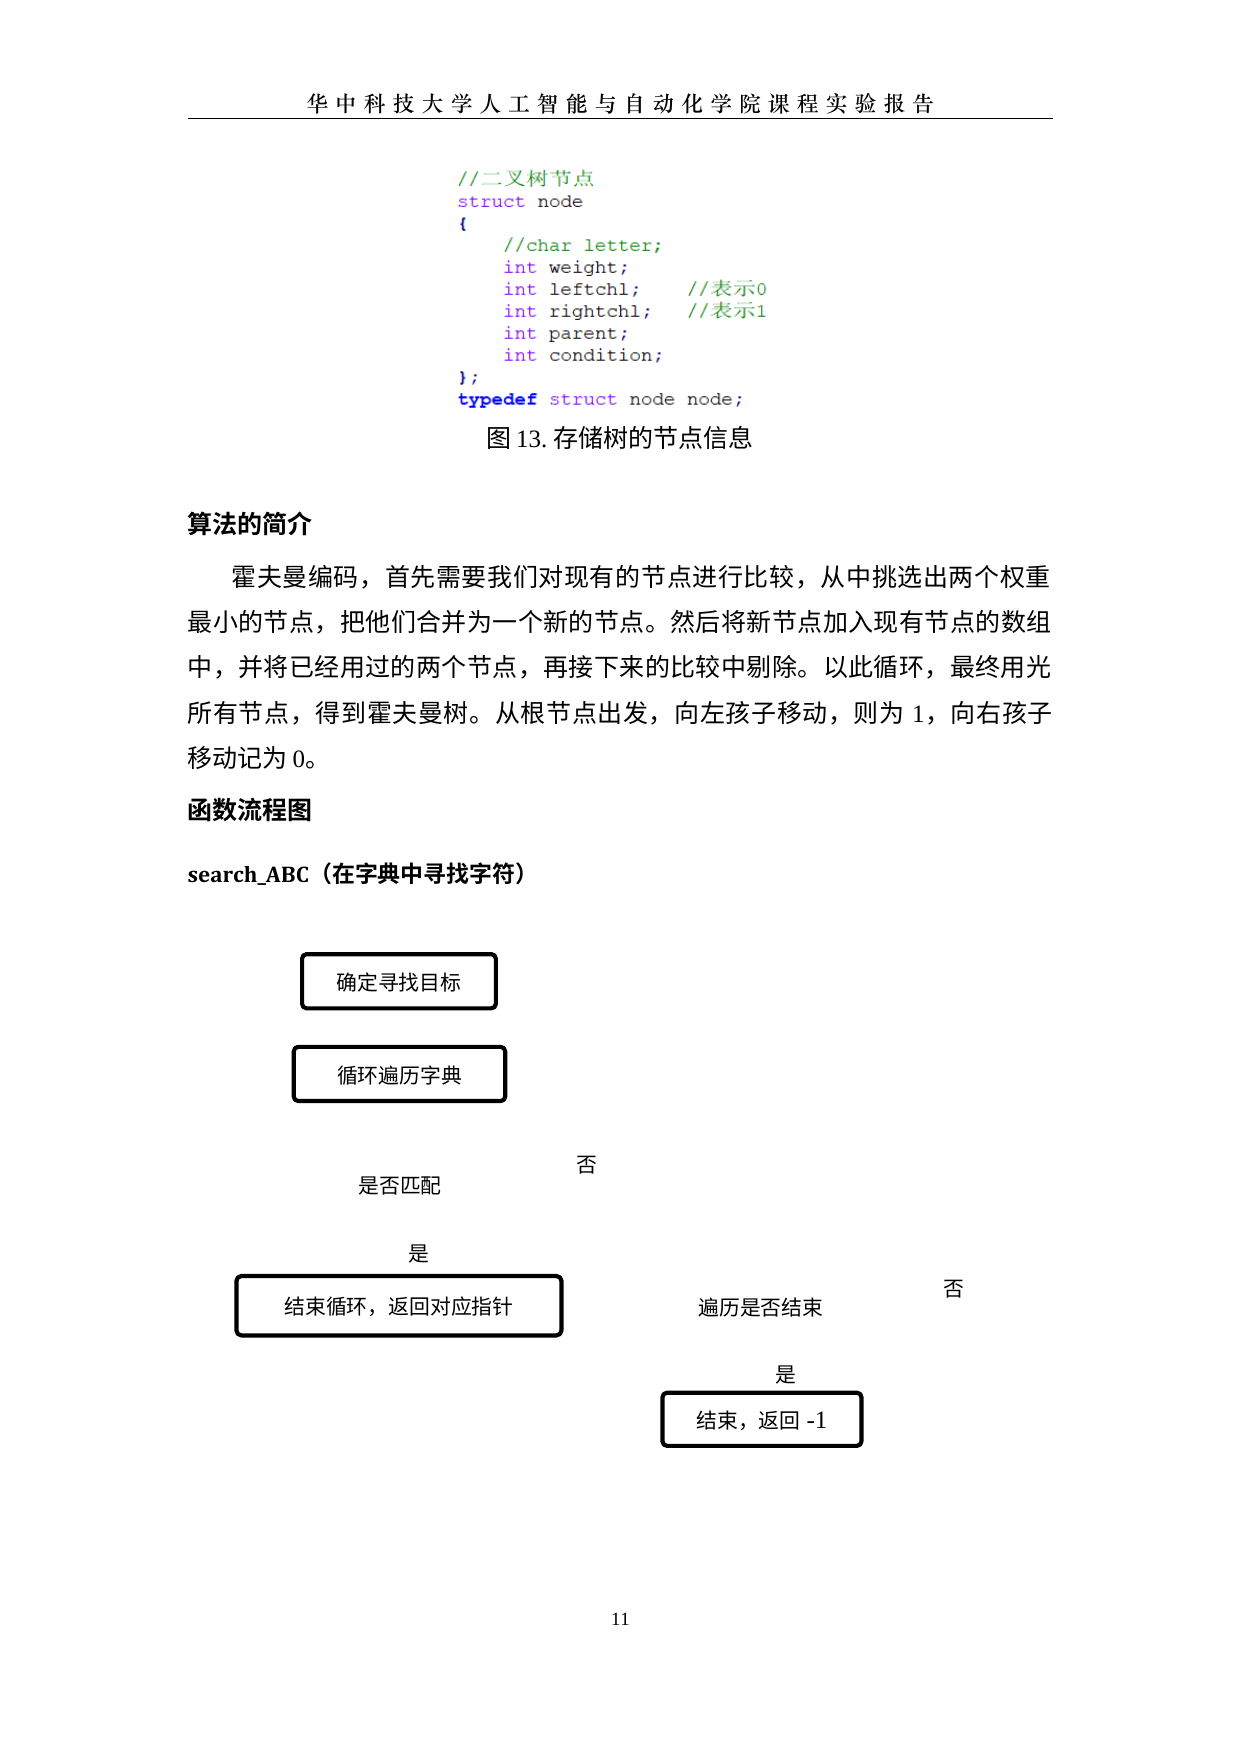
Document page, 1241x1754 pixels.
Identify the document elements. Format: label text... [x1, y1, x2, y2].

subtitle search_ABC（在字典中寻找字符） [187, 856, 1053, 889]
subtitle 函数流程图 [187, 790, 1053, 826]
subtitle 算法的简介 [187, 504, 1053, 541]
text 霍夫曼编码，首先需要我们对现有的节点进行比较，从中挑选出两个权重最小的节点，把他们合并为一个新的节点。然后将新节点加入现有节点的数组中，并将已经用过的两个节点，再接下来的比较中剔除。以此循环，最终用光所有节点，得到霍夫曼树。从根节点出发，向左孩子移动，则为1，向右孩子移动记为0。 [187, 557, 1053, 775]
table_cell 图13. 存储树的节点信息 [188, 419, 1052, 462]
picture [456, 163, 783, 412]
table_header [188, 164, 1052, 419]
